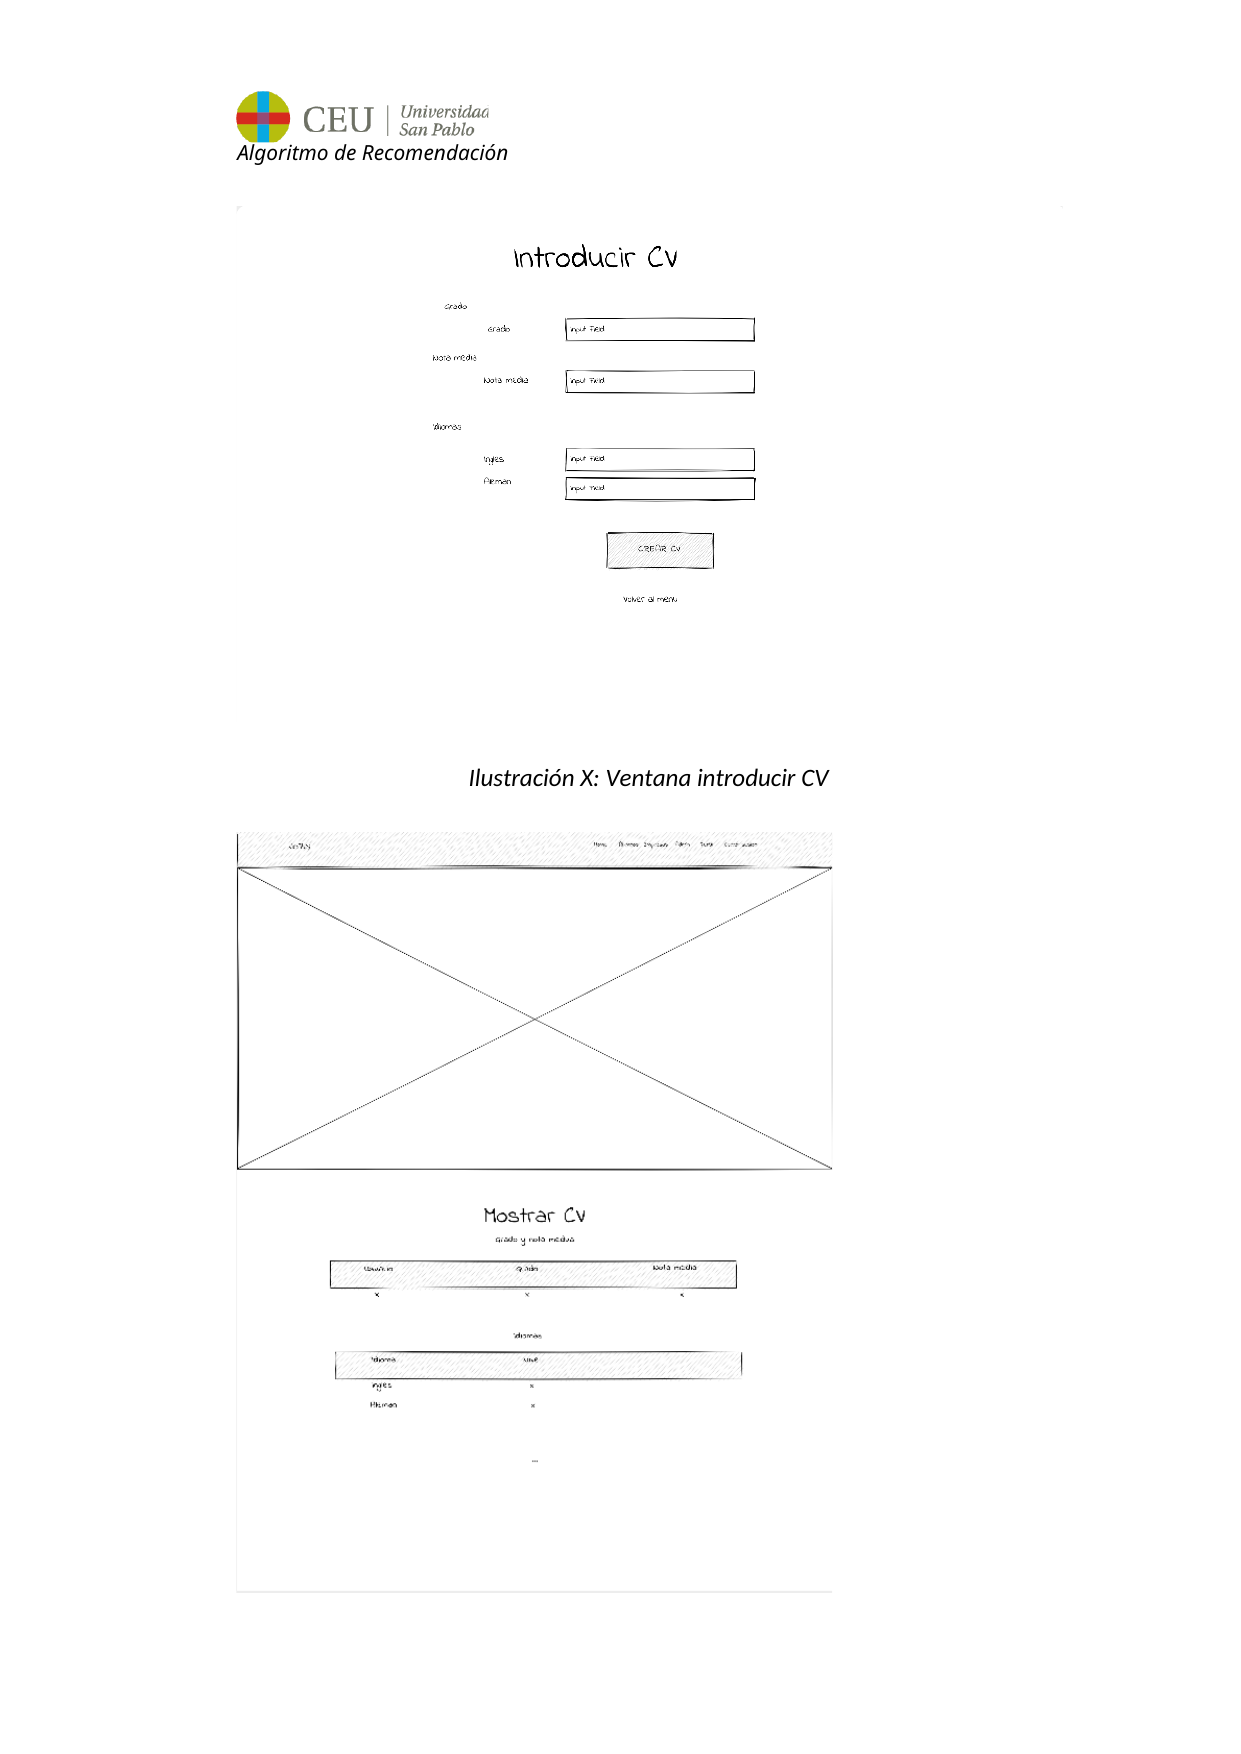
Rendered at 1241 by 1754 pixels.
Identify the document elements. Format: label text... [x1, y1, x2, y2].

picture [236, 206, 1063, 722]
picture [236, 832, 833, 1593]
text Ilustración X: Ventana introducir CV [236, 762, 1063, 792]
picture [235, 89, 489, 143]
